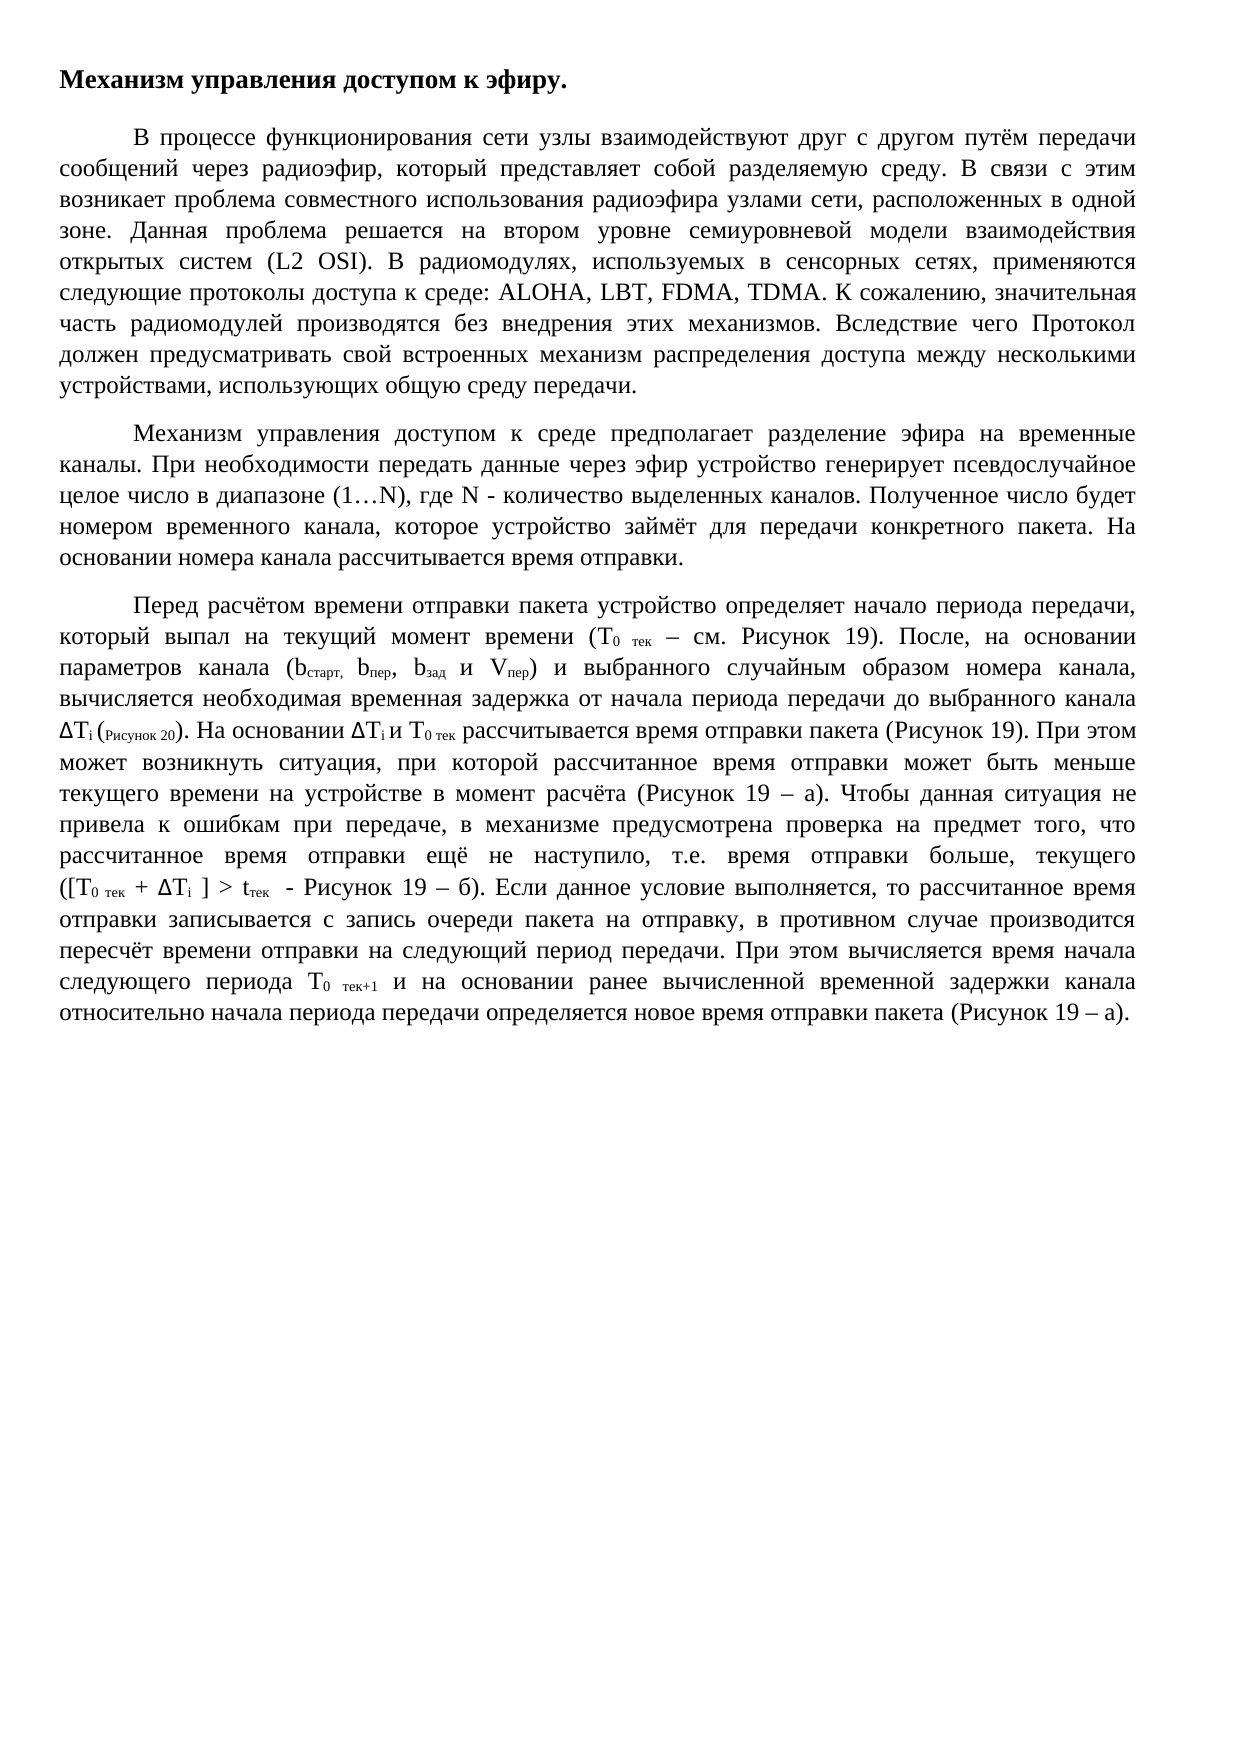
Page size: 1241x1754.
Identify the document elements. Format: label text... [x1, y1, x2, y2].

text Механизм управления доступом к среде предполагает разделение эфира на временные каналы. При необходимости передать данные через эфир устройство генерирует псевдослучайное целое число в диапазоне (1…N), где N - количество выделенных каналов. Полученное число будет номером временного канала, которое устройство займёт для передачи конкретного пакета. На основании номера канала рассчитывается время отправки. [59, 418, 1137, 571]
text Перед расчётом времени отправки пакета устройство определяет начало периода передачи, который выпал на текущий момент времени (T0 тек – см. Рисунок 19). После, на основании параметров канала (bстарт, bпер, bзад и Vпер) и выбранного случайным образом номера канала, вычисляется необходимая временная задержка от начала периода передачи до выбранного канала ΔTi (Рисунок 20). На основании ΔTi и T0 тек рассчитывается время отправки пакета (Рисунок 19). При этом может возникнуть ситуация, при которой рассчитанное время отправки может быть меньше текущего времени на устройстве в момент расчёта (Рисунок 19 – а). Чтобы данная ситуация не привела к ошибкам при передаче, в механизме предусмотрена проверка на предмет того, что рассчитанное время отправки ещё не наступило, т.е. время отправки больше, текущего ([T0 тек + ΔTi ] > tтек - Рисунок 19 – б). Если данное условие выполняется, то рассчитанное время отправки записывается с запись очереди пакета на отправку, в противном случае производится пересчёт времени отправки на следующий период передачи. При этом вычисляется время начала следующего периода T0 тек+1 и на основании ранее вычисленной временной задержки канала относительно начала периода передачи определяется новое время отправки пакета (Рисунок 19 – а). [59, 590, 1137, 1026]
text В процессе функционирования сети узлы взаимодействуют друг с другом путём передачи сообщений через радиоэфир, который представляет собой разделяемую среду. В связи с этим возникает проблема совместного использования радиоэфира узлами сети, расположенных в одной зоне. Данная проблема решается на втором уровне семиуровневой модели взаимодействия открытых систем (L2 OSI). В радиомодулях, используемых в сенсорных сетях, применяются следующие протоколы доступа к среде: ALOHA, LBT, FDMA, TDMA. К сожалению, значительная часть радиомодулей производятся без внедрения этих механизмов. Вследствие чего Протокол должен предусматривать свой встроенных механизм распределения доступа между несколькими устройствами, использующих общую среду передачи. [59, 122, 1137, 399]
subtitle Механизм управления доступом к эфиру. [59, 63, 1137, 94]
